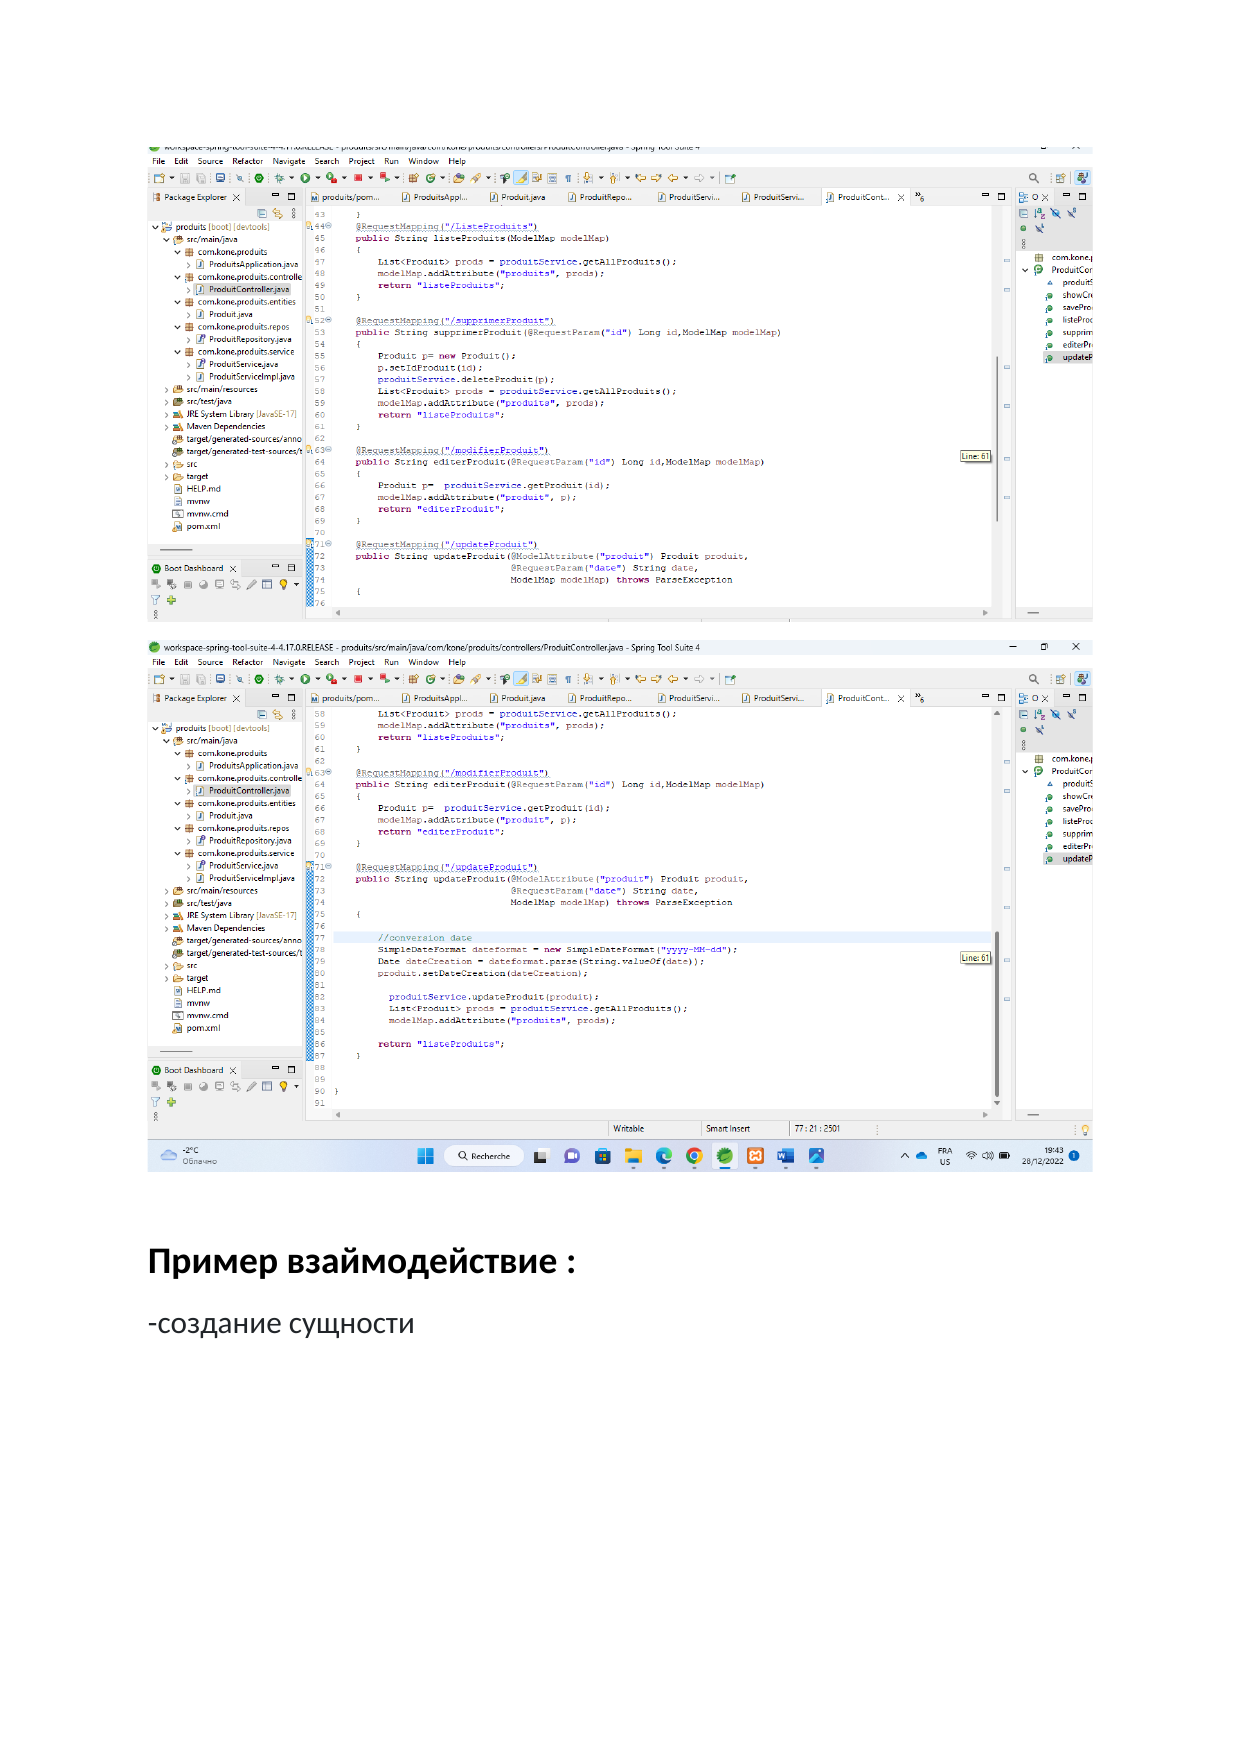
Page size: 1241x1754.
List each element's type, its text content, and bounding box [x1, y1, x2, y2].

picture [147, 147, 1093, 622]
picture [147, 640, 1093, 1172]
text -создание сущности [148, 1303, 1093, 1341]
text Пример взаймодействие : [148, 1237, 1093, 1283]
